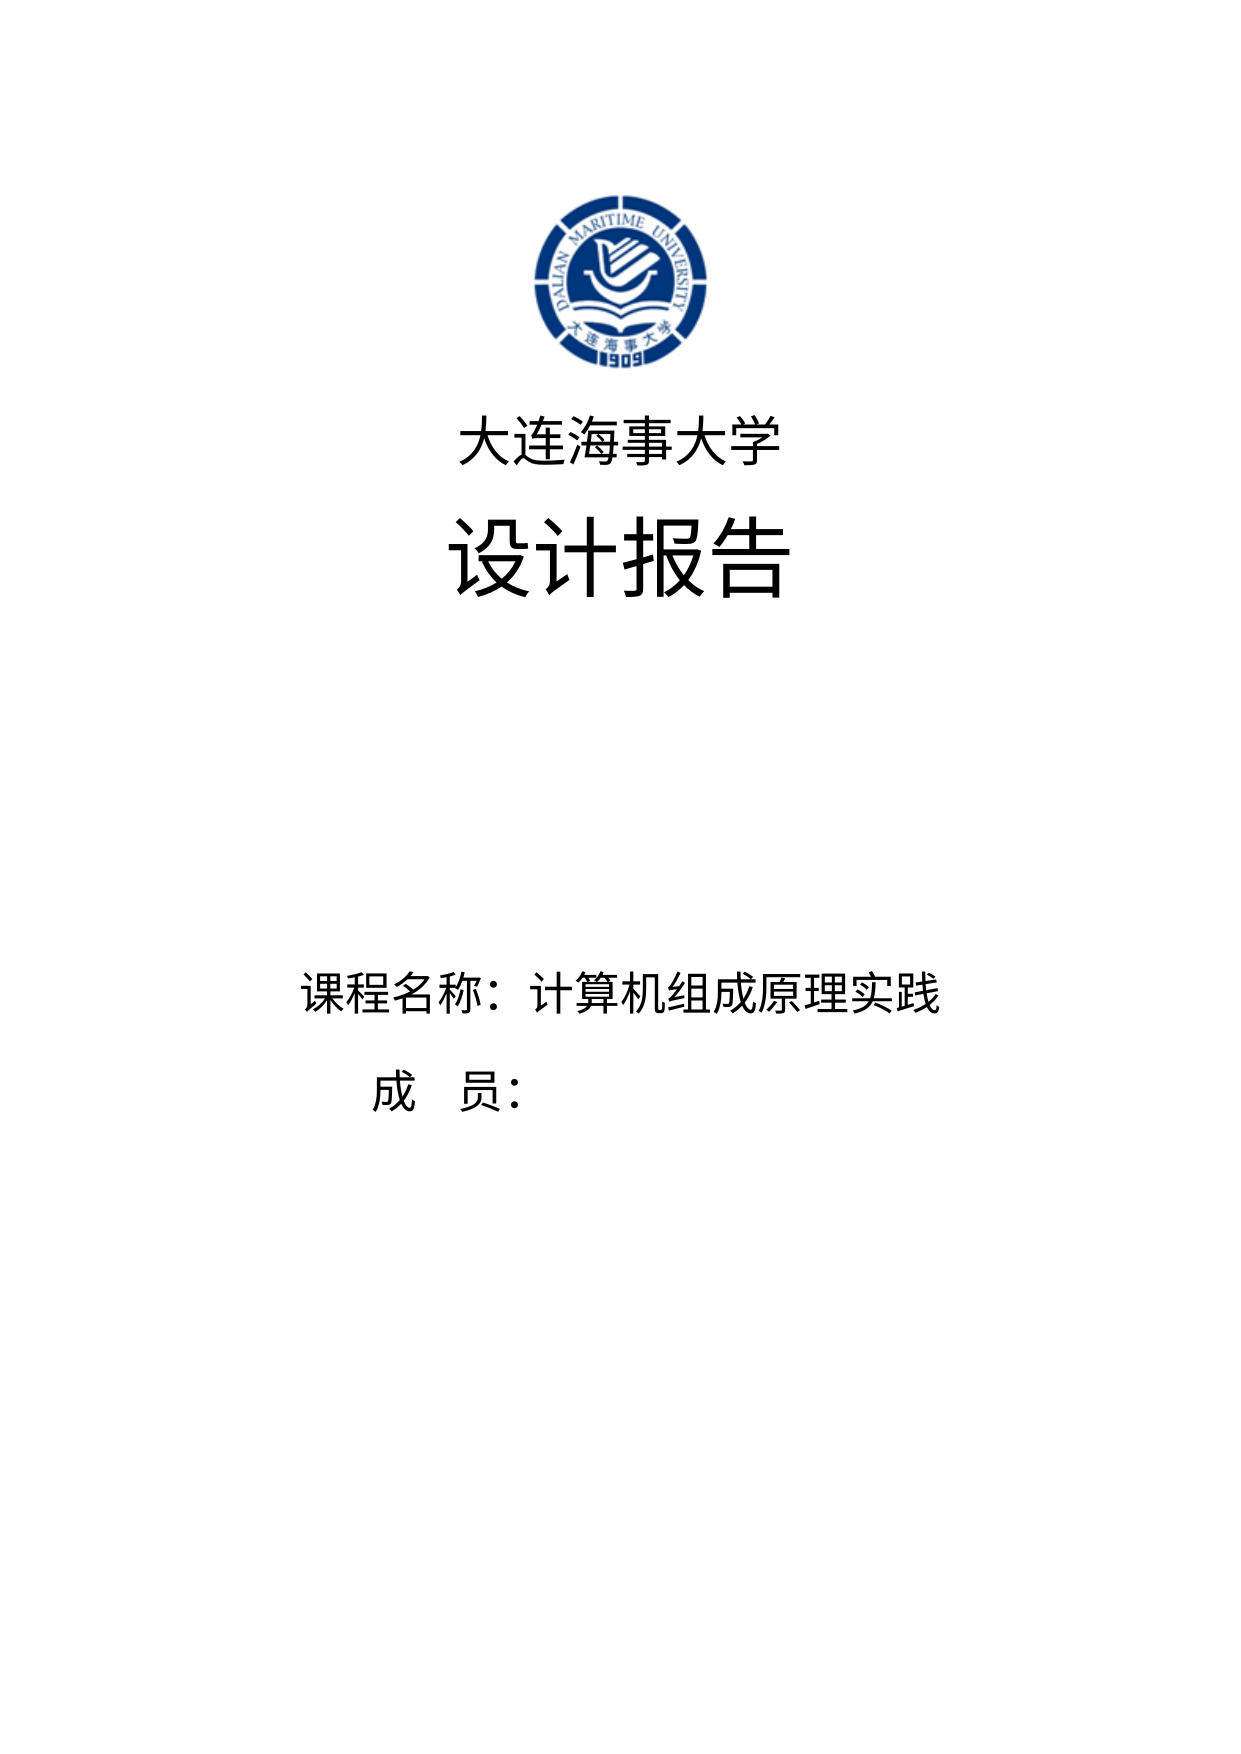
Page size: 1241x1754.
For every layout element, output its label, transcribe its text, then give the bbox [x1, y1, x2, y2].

picture [532, 194, 708, 370]
text 成 员： [187, 1039, 1053, 1137]
text 大连海事大学 [187, 389, 1053, 487]
text 课程名称：计算机组成原理实践 [187, 942, 1053, 1039]
text 设计报告 [187, 487, 1053, 617]
